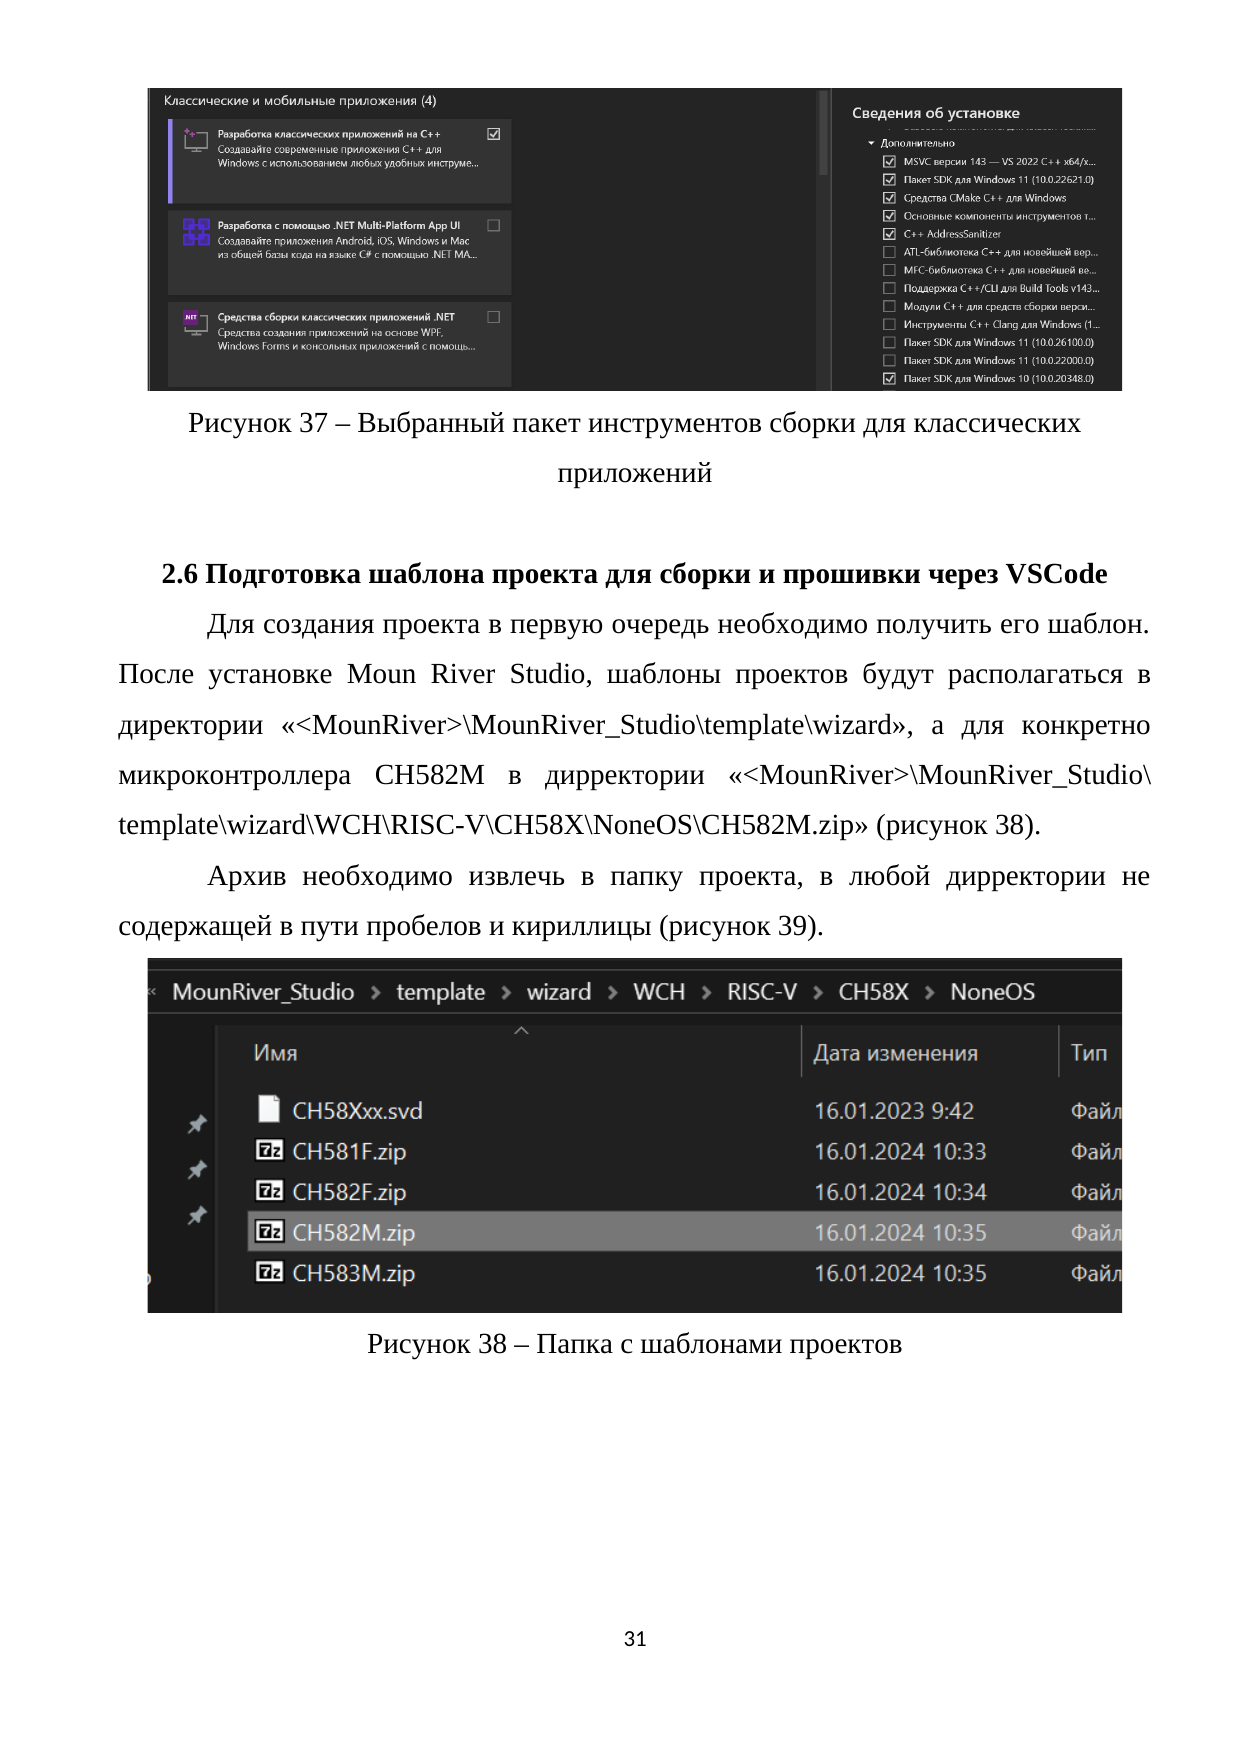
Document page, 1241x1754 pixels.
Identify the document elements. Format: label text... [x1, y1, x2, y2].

text Архив необходимо извлечь в папку проекта, в любой дирректории не содержащей в пути пробелов и кириллицы (рисунок 39). [118, 858, 1152, 942]
text Рисунок 37 – Выбранный пакет инструментов сборки для классических приложений [118, 405, 1152, 489]
subtitle 2.6 Подготовка шаблона проекта для сборки и прошивки через VSCode [118, 556, 1152, 589]
text Для создания проекта в первую очередь необходимо получить его шаблон. После установке Moun River Studio, шаблоны проектов будут располагаться в директории «<MounRiver>\MounRiver_Studio\template\wizard», а для конкретно микроконтроллера CH582M в дирректории «<MounRiver>\MounRiver_Studio\template\wizard\WCH\RISC-V\CH58X\NoneOS\CH582M.zip» (рисунок 38). [118, 606, 1152, 841]
text Рисунок 38 – Папка с шаблонами проектов [118, 1327, 1152, 1360]
picture [147, 88, 1123, 391]
picture [147, 958, 1123, 1313]
